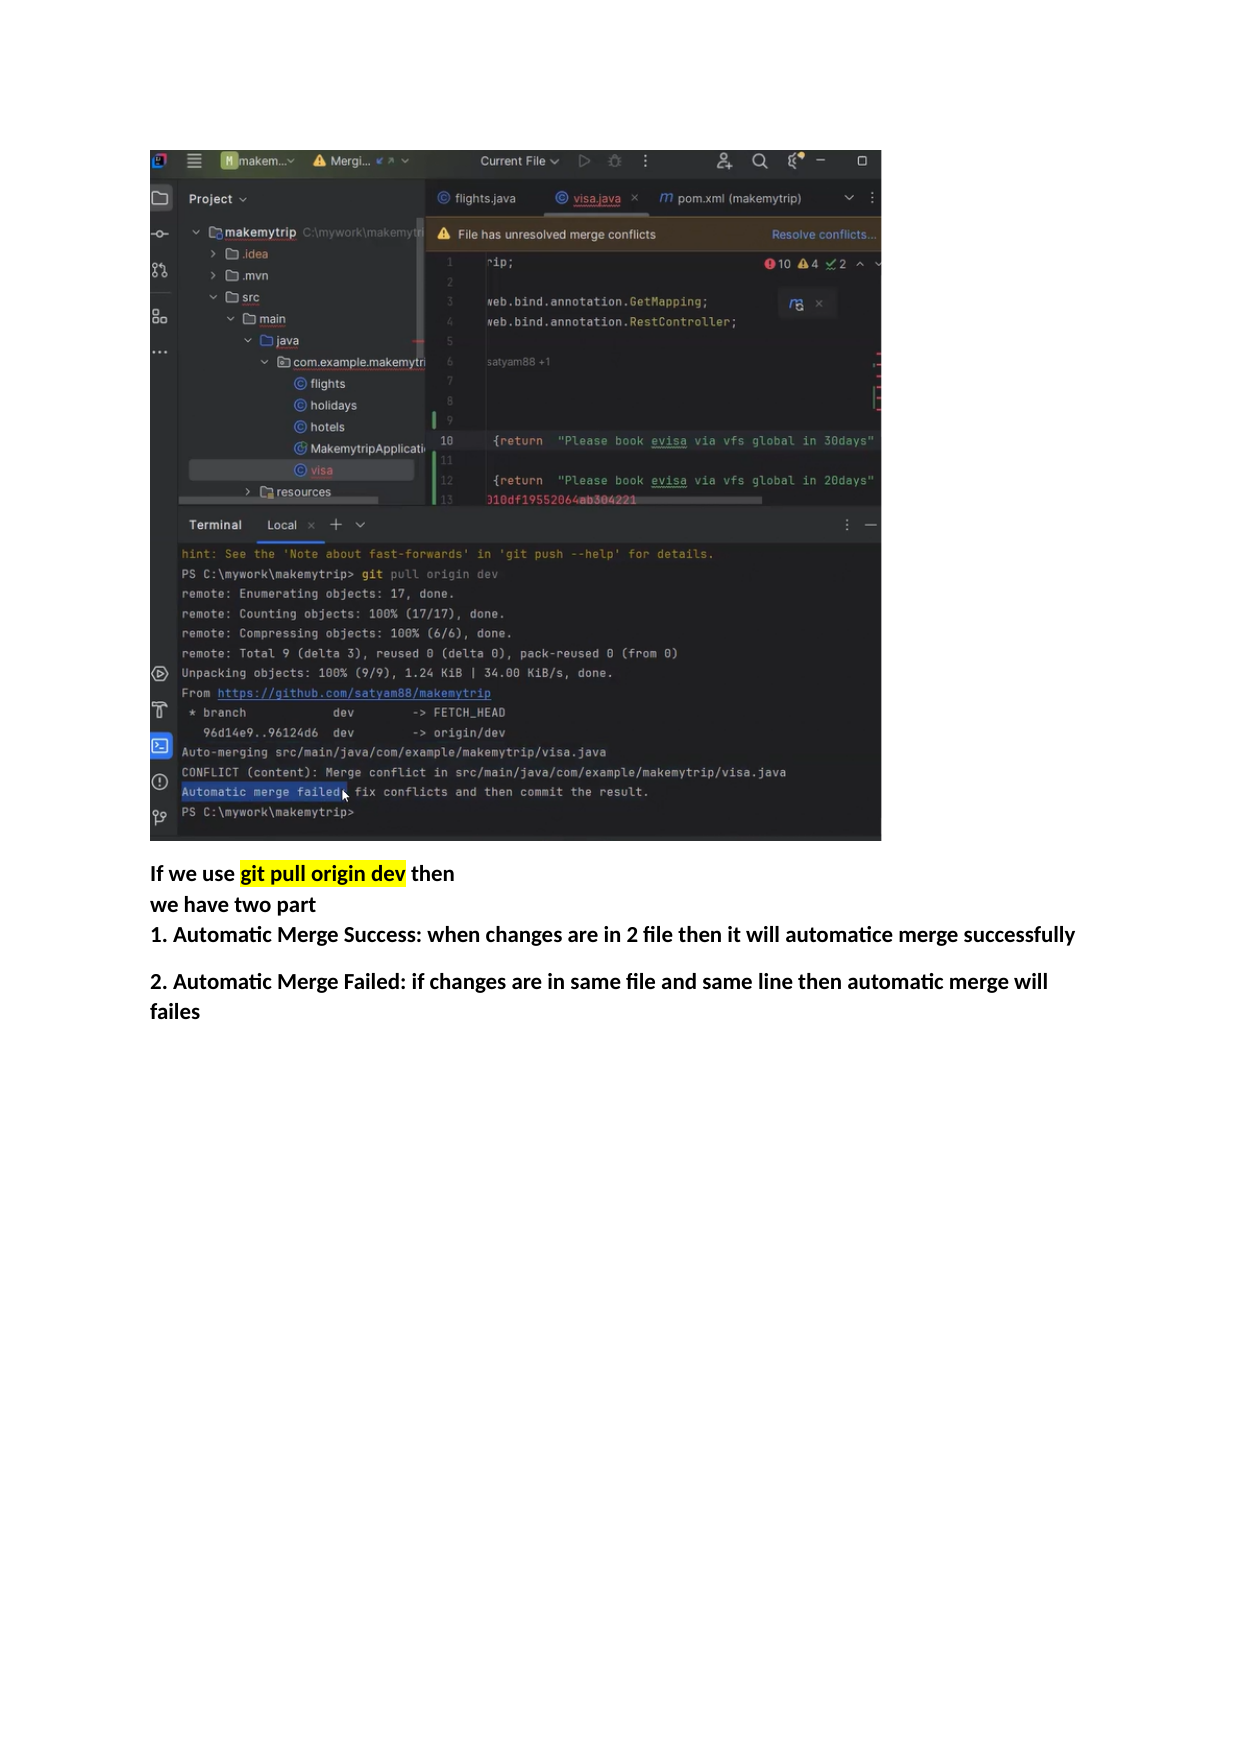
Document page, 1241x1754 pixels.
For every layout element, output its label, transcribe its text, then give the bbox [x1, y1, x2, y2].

text If we use git pull origin dev then we have two part 1. Automatic Merge Success: when changes are in 2 file then it will automatice merge successfully [150, 859, 1090, 948]
picture [150, 150, 882, 841]
text 2. Automatic Merge Failed: if changes are in same file and same line then automatic merge will failes [150, 967, 1090, 1025]
